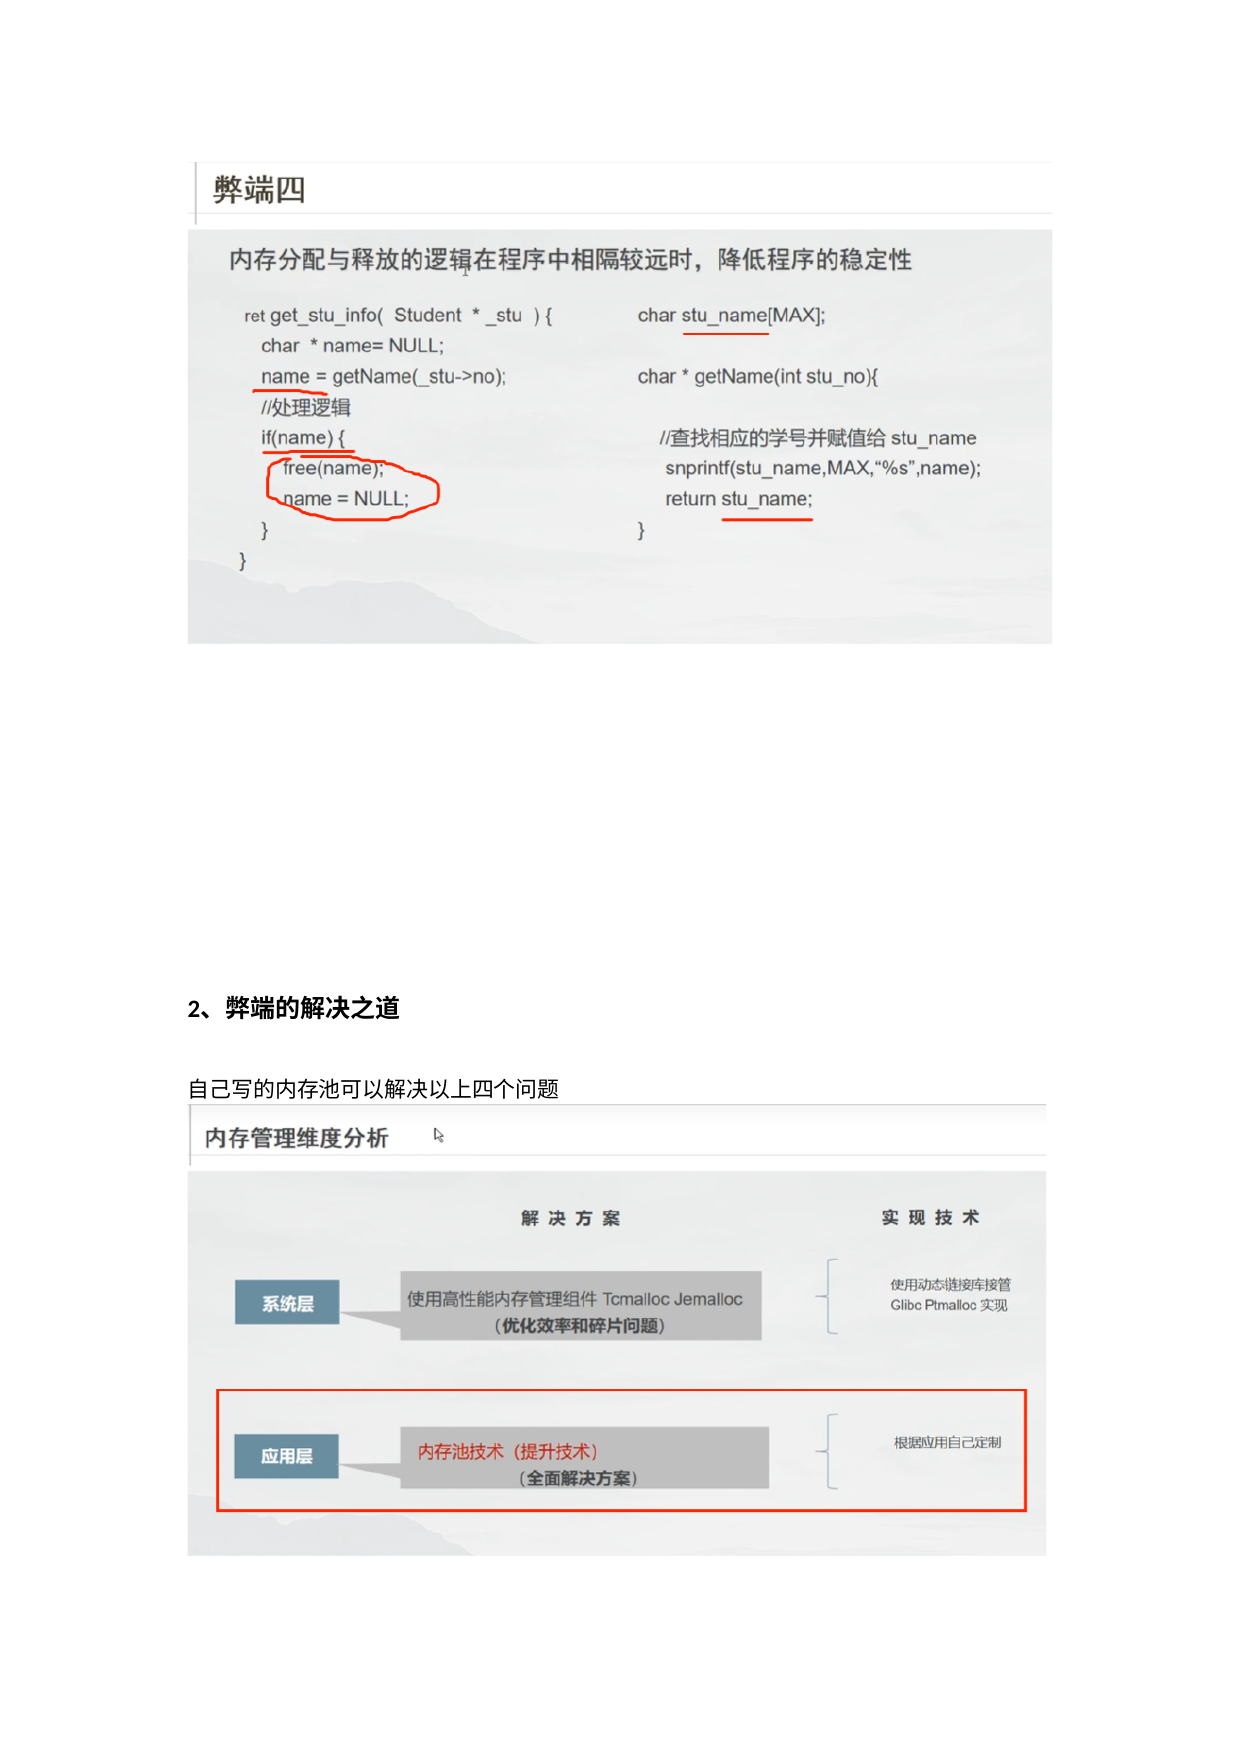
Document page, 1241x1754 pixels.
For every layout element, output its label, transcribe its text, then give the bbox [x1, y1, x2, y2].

picture [187, 162, 1053, 644]
picture [187, 1104, 1047, 1556]
list 2、弊端的解决之道 [187, 974, 1053, 1039]
text 自己写的内存池可以解决以上四个问题 [187, 1072, 1053, 1104]
